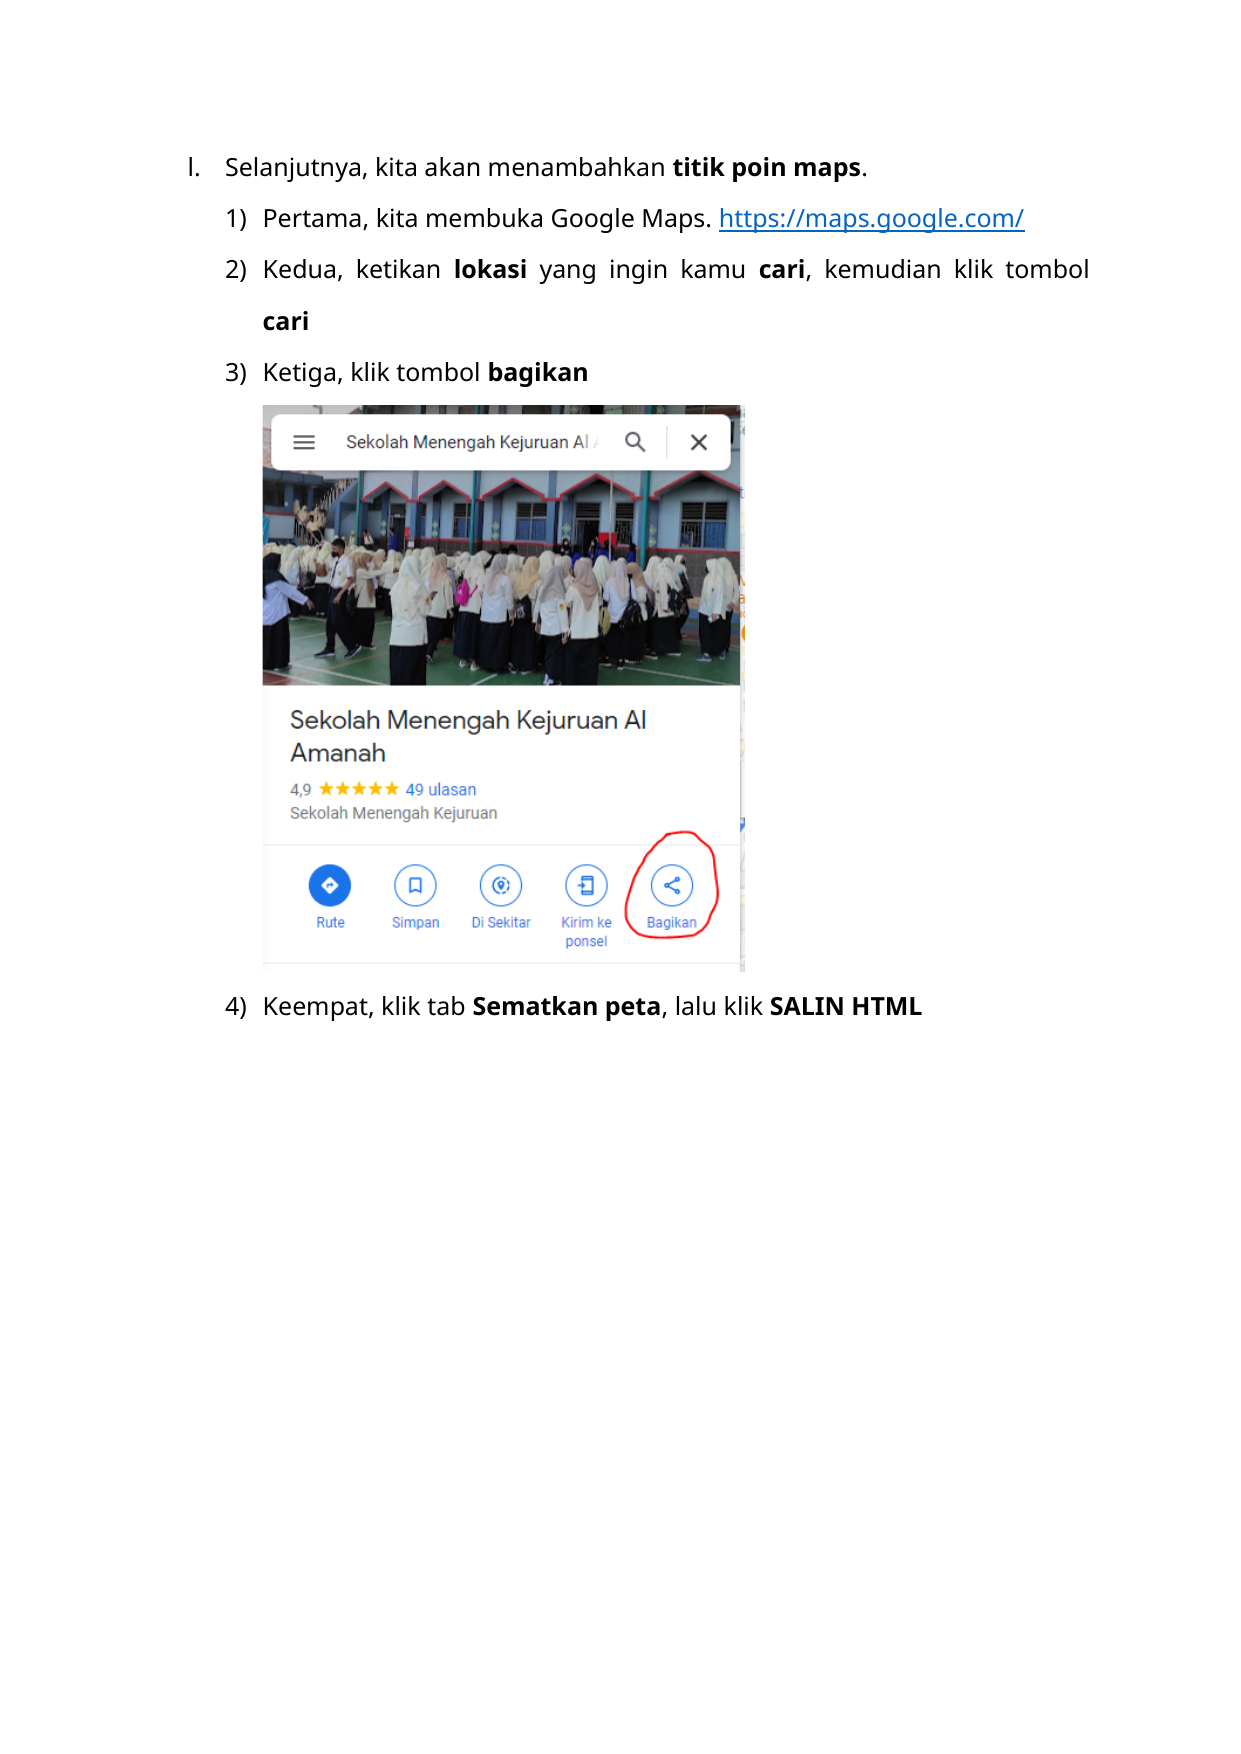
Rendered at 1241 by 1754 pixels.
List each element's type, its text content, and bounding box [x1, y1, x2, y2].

list Selanjutnya, kita akan menambahkan titik poin maps. [187, 150, 1090, 184]
picture [262, 405, 745, 972]
list Kedua, ketikan lokasi yang ingin kamu cari, kemudian klik tombol cari [225, 252, 1090, 337]
list Keempat, klik tab Sematkan peta, lalu klik SALIN HTML [225, 989, 1090, 1023]
list Ketiga, klik tombol bagikan [225, 354, 1090, 388]
list Pertama, kita membuka Google Maps. https://maps.google.com/ [225, 201, 1090, 235]
